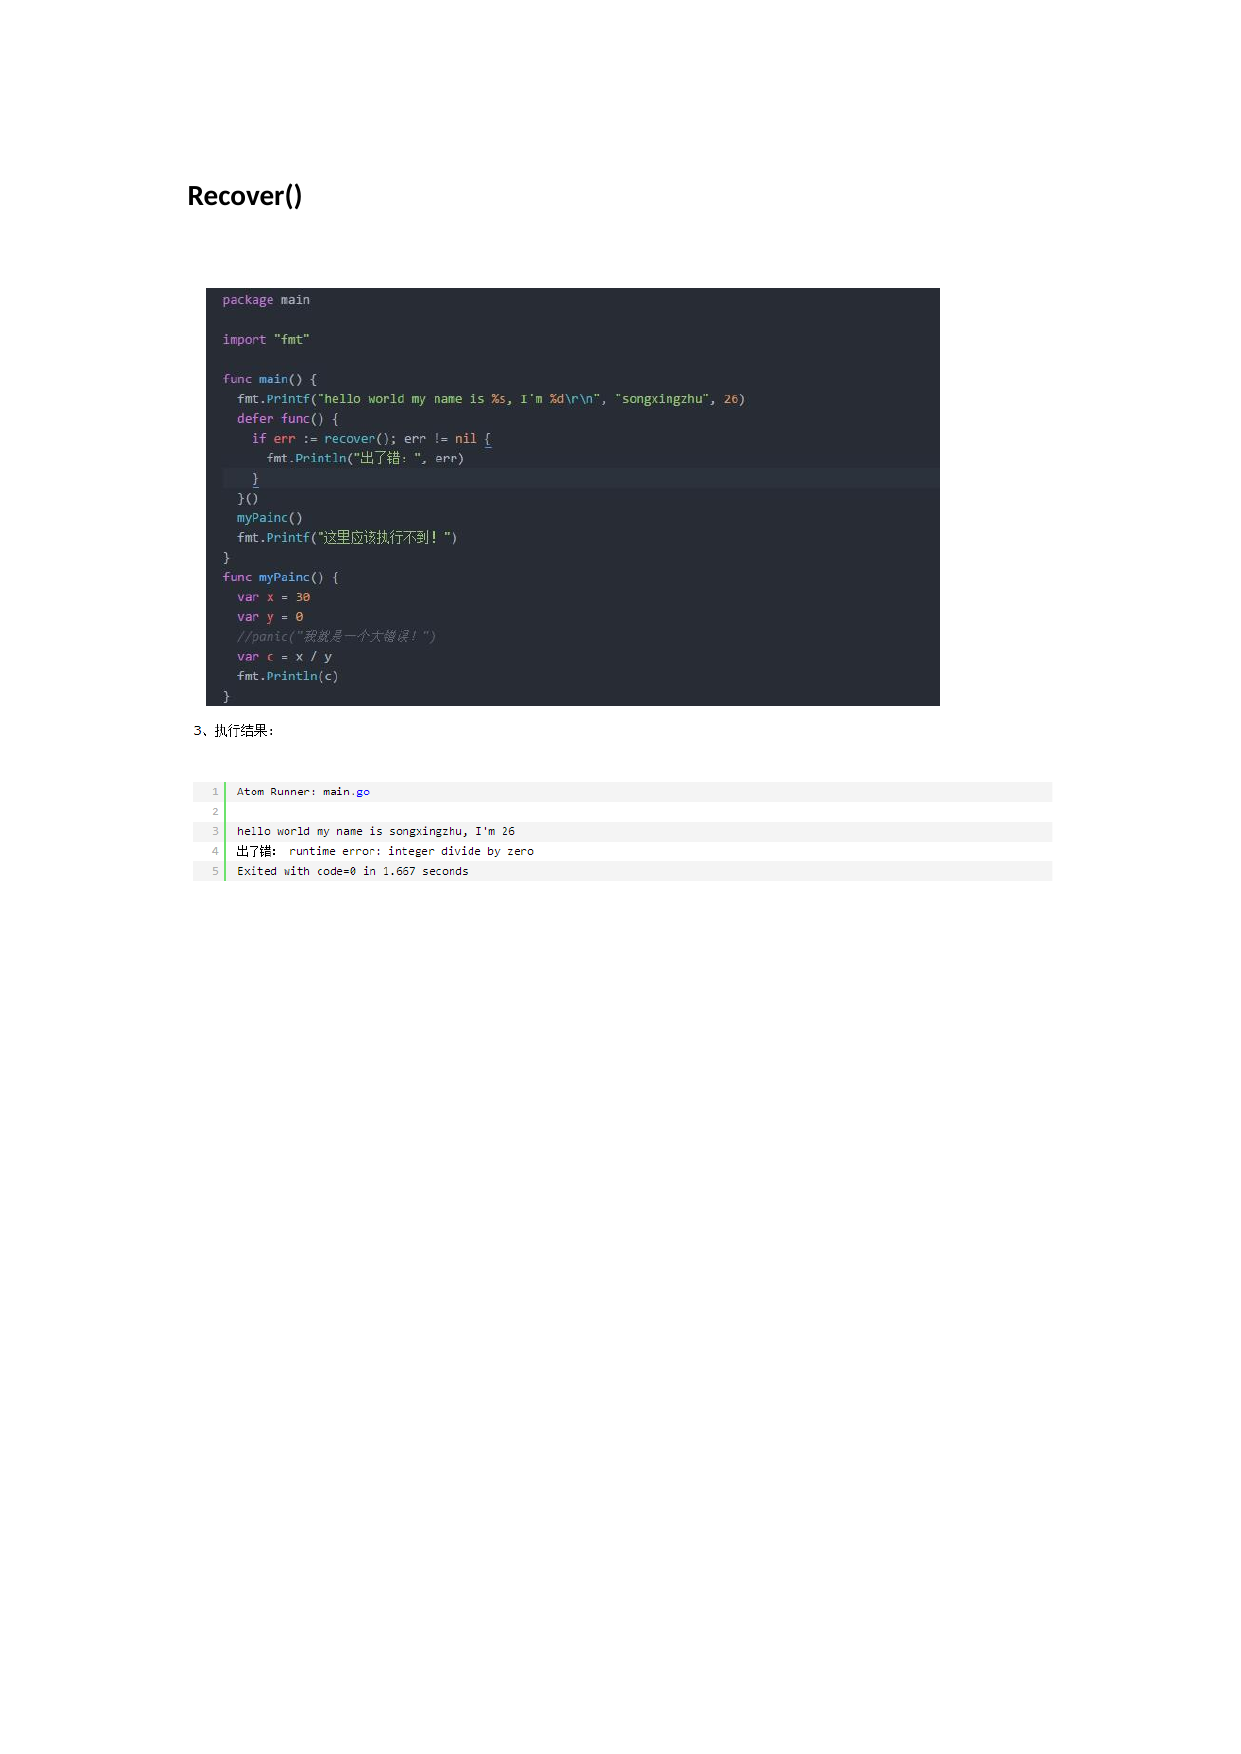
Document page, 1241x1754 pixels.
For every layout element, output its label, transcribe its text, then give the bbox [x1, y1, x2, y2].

picture [187, 279, 1053, 893]
subtitle Recover() [187, 162, 1053, 227]
